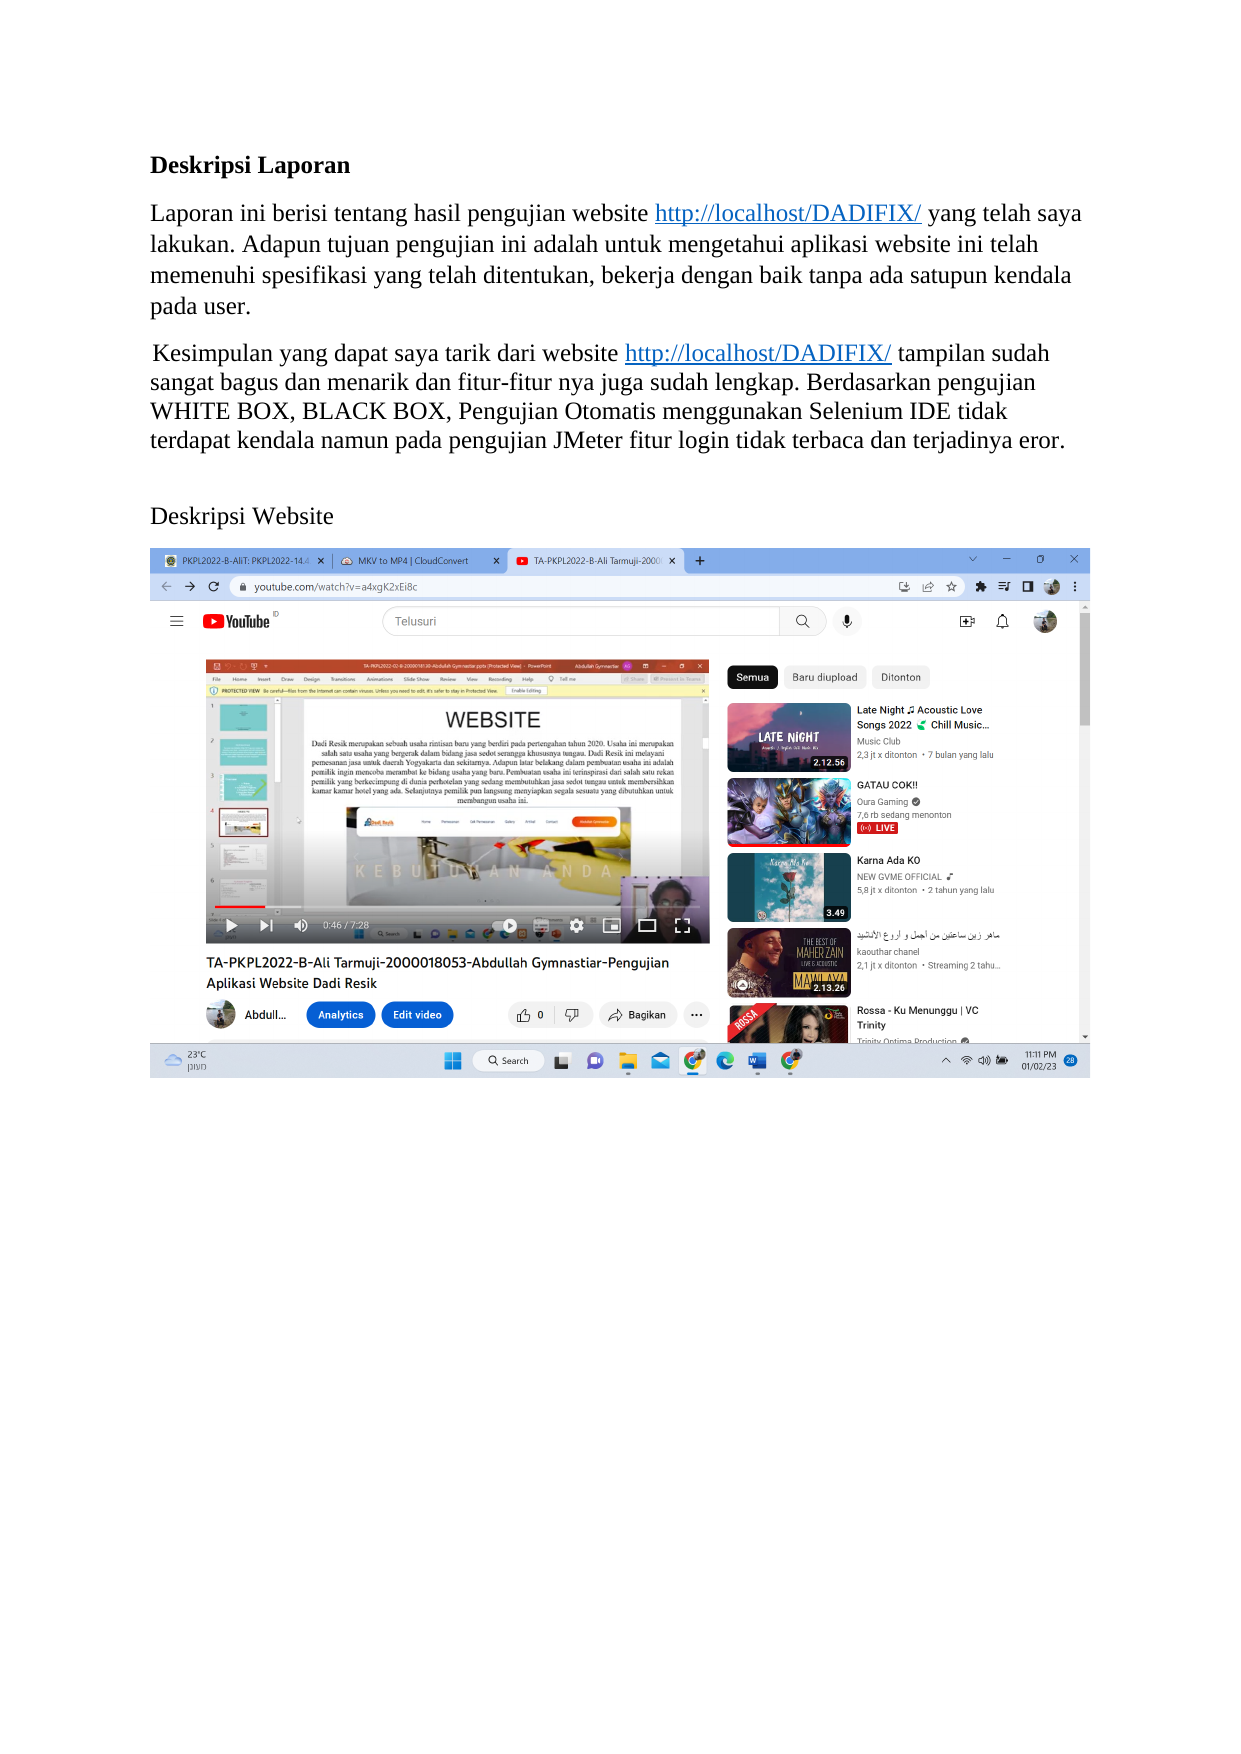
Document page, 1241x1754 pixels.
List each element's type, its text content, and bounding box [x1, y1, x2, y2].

picture [150, 548, 1091, 1078]
text Laporan ini berisi tentang hasil pengujian website http://localhost/DADIFIX/ yang telah saya lakukan. Adapun tujuan pengujian ini adalah untuk mengetahui aplikasi website ini telah memenuhi spesifikasi yang telah ditentukan, bekerja dengan baik tanpa ada satupun kendala pada user. [150, 198, 1090, 319]
text Deskripsi Laporan [150, 150, 1090, 179]
text Deskripsi Website [150, 501, 1090, 530]
list Kesimpulan yang dapat saya tarik dari website http://localhost/DADIFIX/ tampilan sudah sangat bagus dan menarik dan fitur-fitur nya juga sudah lengkap. Berdasarkan pengujian WHITE BOX, BLACK BOX, Pengujian Otomatis menggunakan Selenium IDE tidak terdapat kendala namun pada pengujian JMeter fitur login tidak terbaca dan terjadinya eror. [150, 338, 1090, 453]
